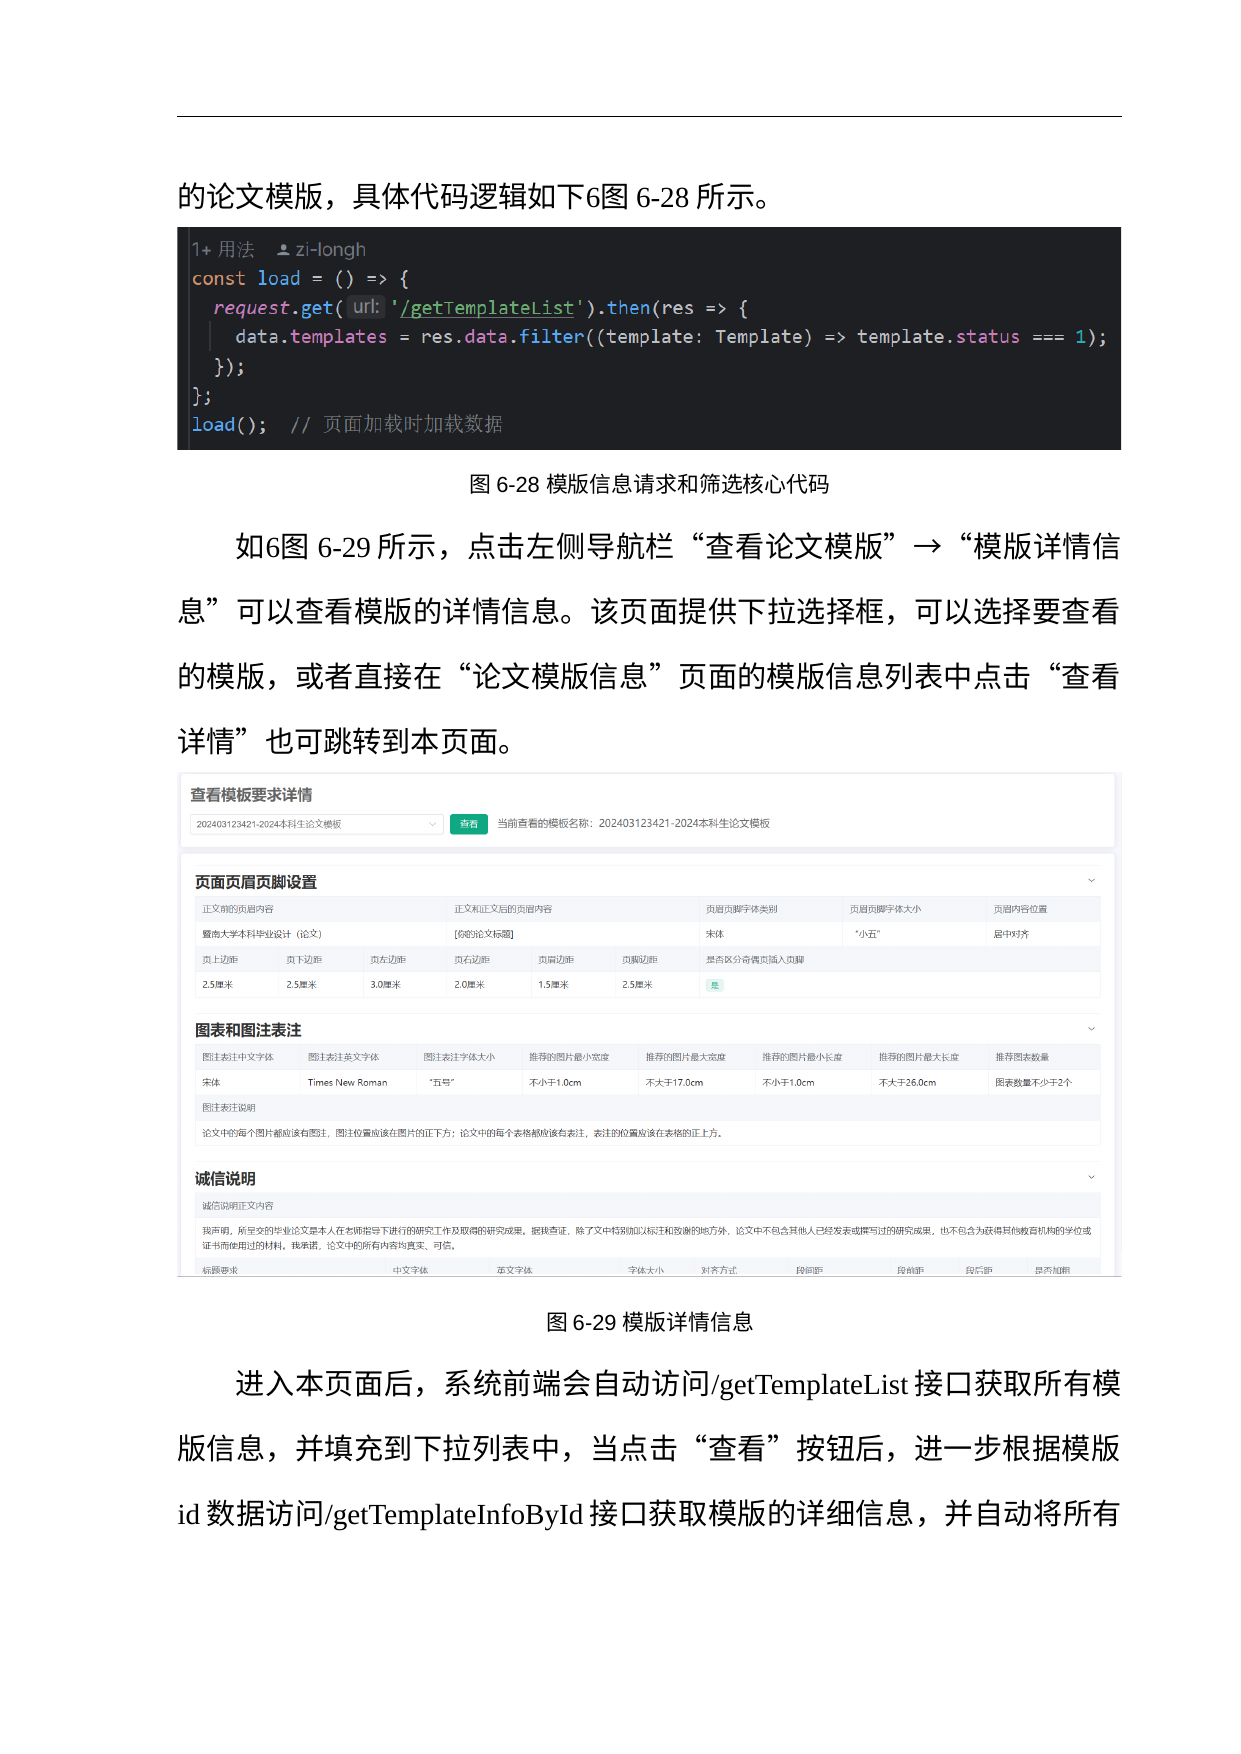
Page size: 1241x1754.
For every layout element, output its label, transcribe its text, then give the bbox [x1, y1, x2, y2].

picture [177, 772, 1122, 1277]
picture [177, 227, 1122, 450]
